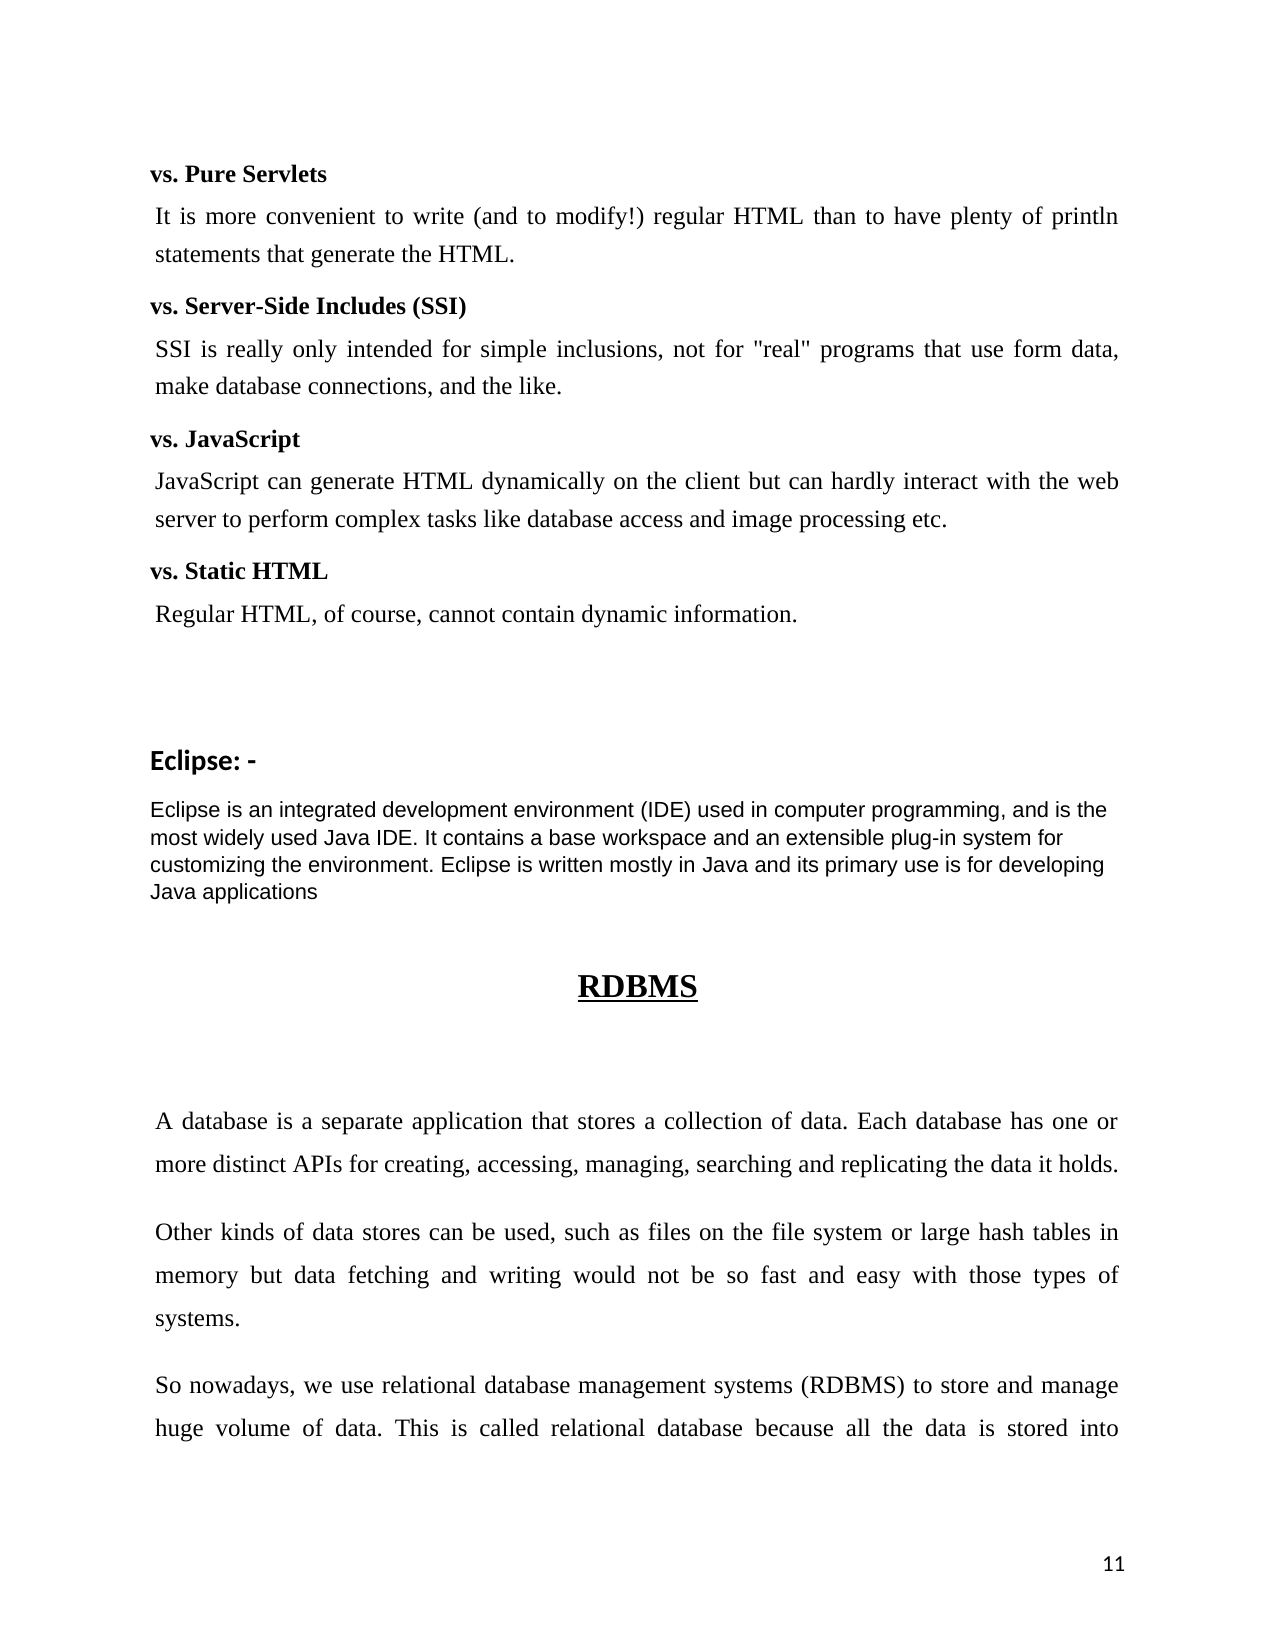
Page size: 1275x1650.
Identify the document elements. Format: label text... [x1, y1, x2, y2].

text Regular HTML, of course, cannot contain dynamic information. [155, 590, 1120, 627]
text Eclipse is an integrated development environment (IDE) used in computer programming, and is the most widely used Java IDE. It contains a base workspace and an extensible plug-in system for customizing the environment. Eclipse is written mostly in Java and its primary use is for developing Java applications [150, 797, 1125, 904]
subtitle vs. Server-Side Includes (SSI) [150, 282, 1120, 320]
text Eclipse: - [150, 742, 1125, 778]
subtitle vs. Pure Servlets [150, 150, 1120, 187]
subtitle vs. Static HTML [150, 547, 1120, 585]
text A database is a separate application that stores a collection of data. Each database has one or more distinct APIs for creating, accessing, managing, searching and replicating the data it holds. [155, 1092, 1120, 1178]
text It is more convenient to write (and to modify!) regular HTML than to have plenty of println statements that generate the HTML. [155, 192, 1120, 267]
text JavaScript can generate HTML dynamically on the client but can hardly interact with the web server to perform complex tasks like database access and image processing etc. [155, 457, 1120, 532]
text RDBMS [150, 967, 1125, 1005]
text SSI is really only intended for simple inclusions, not for "real" programs that use form data, make database connections, and the like. [155, 325, 1120, 400]
subtitle vs. JavaScript [150, 415, 1120, 452]
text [155, 1356, 1120, 1442]
text Other kinds of data stores can be used, such as files on the file system or large hash tables in memory but data fetching and writing would not be so fast and easy with those types of systems. [155, 1203, 1120, 1331]
